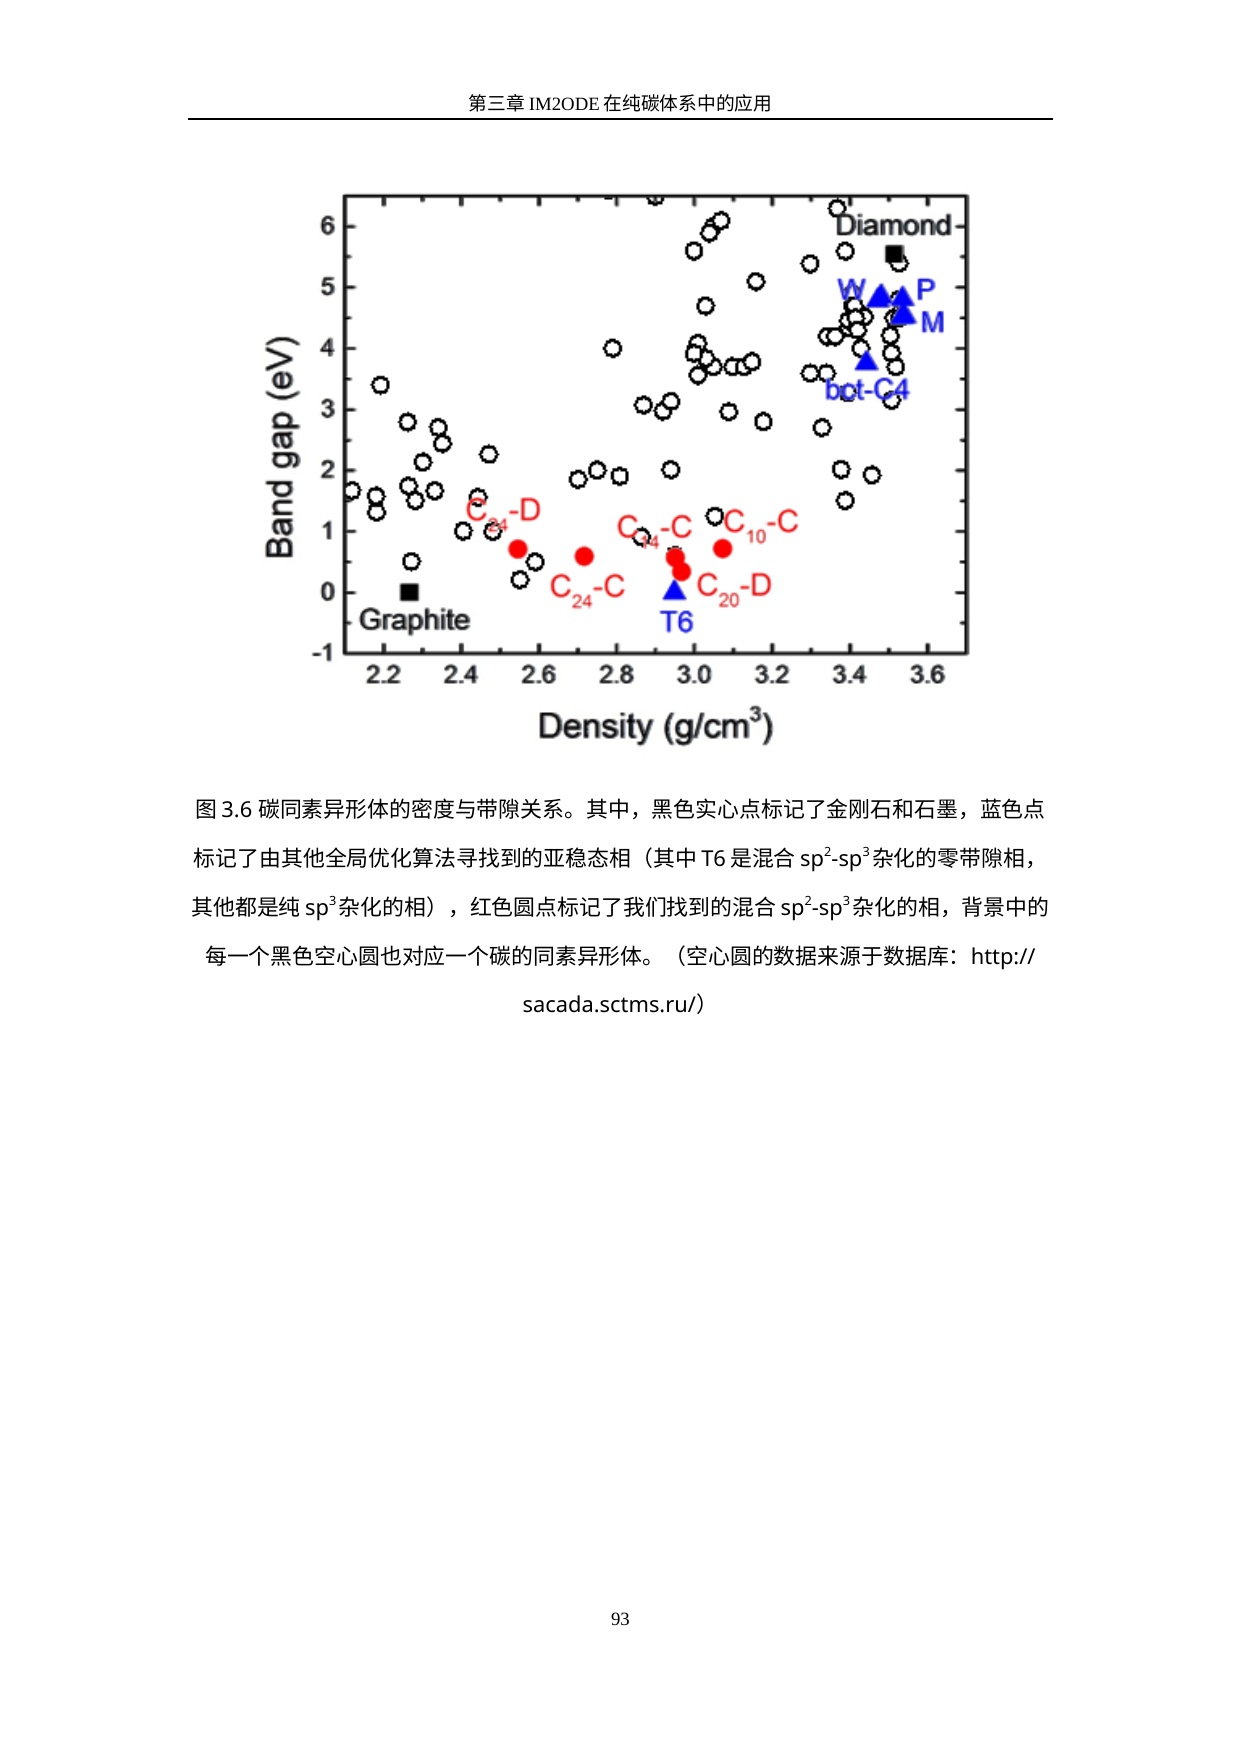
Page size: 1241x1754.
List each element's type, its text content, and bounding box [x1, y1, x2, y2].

picture [238, 162, 1002, 776]
text 图3.6 碳同素异形体的密度与带隙关系。其中，黑色实心点标记了金刚石和石墨，蓝色点标记了由其他全局优化算法寻找到的亚稳态相（其中T6是混合sp2-sp3杂化的零带隙相，其他都是纯sp3杂化的相），红色圆点标记了我们找到的混合sp2-sp3杂化的相，背景中的每一个黑色空心圆也对应一个碳的同素异形体。（空心圆的数据来源于数据库：http://sacada.sctms.ru/） [187, 792, 1053, 1019]
